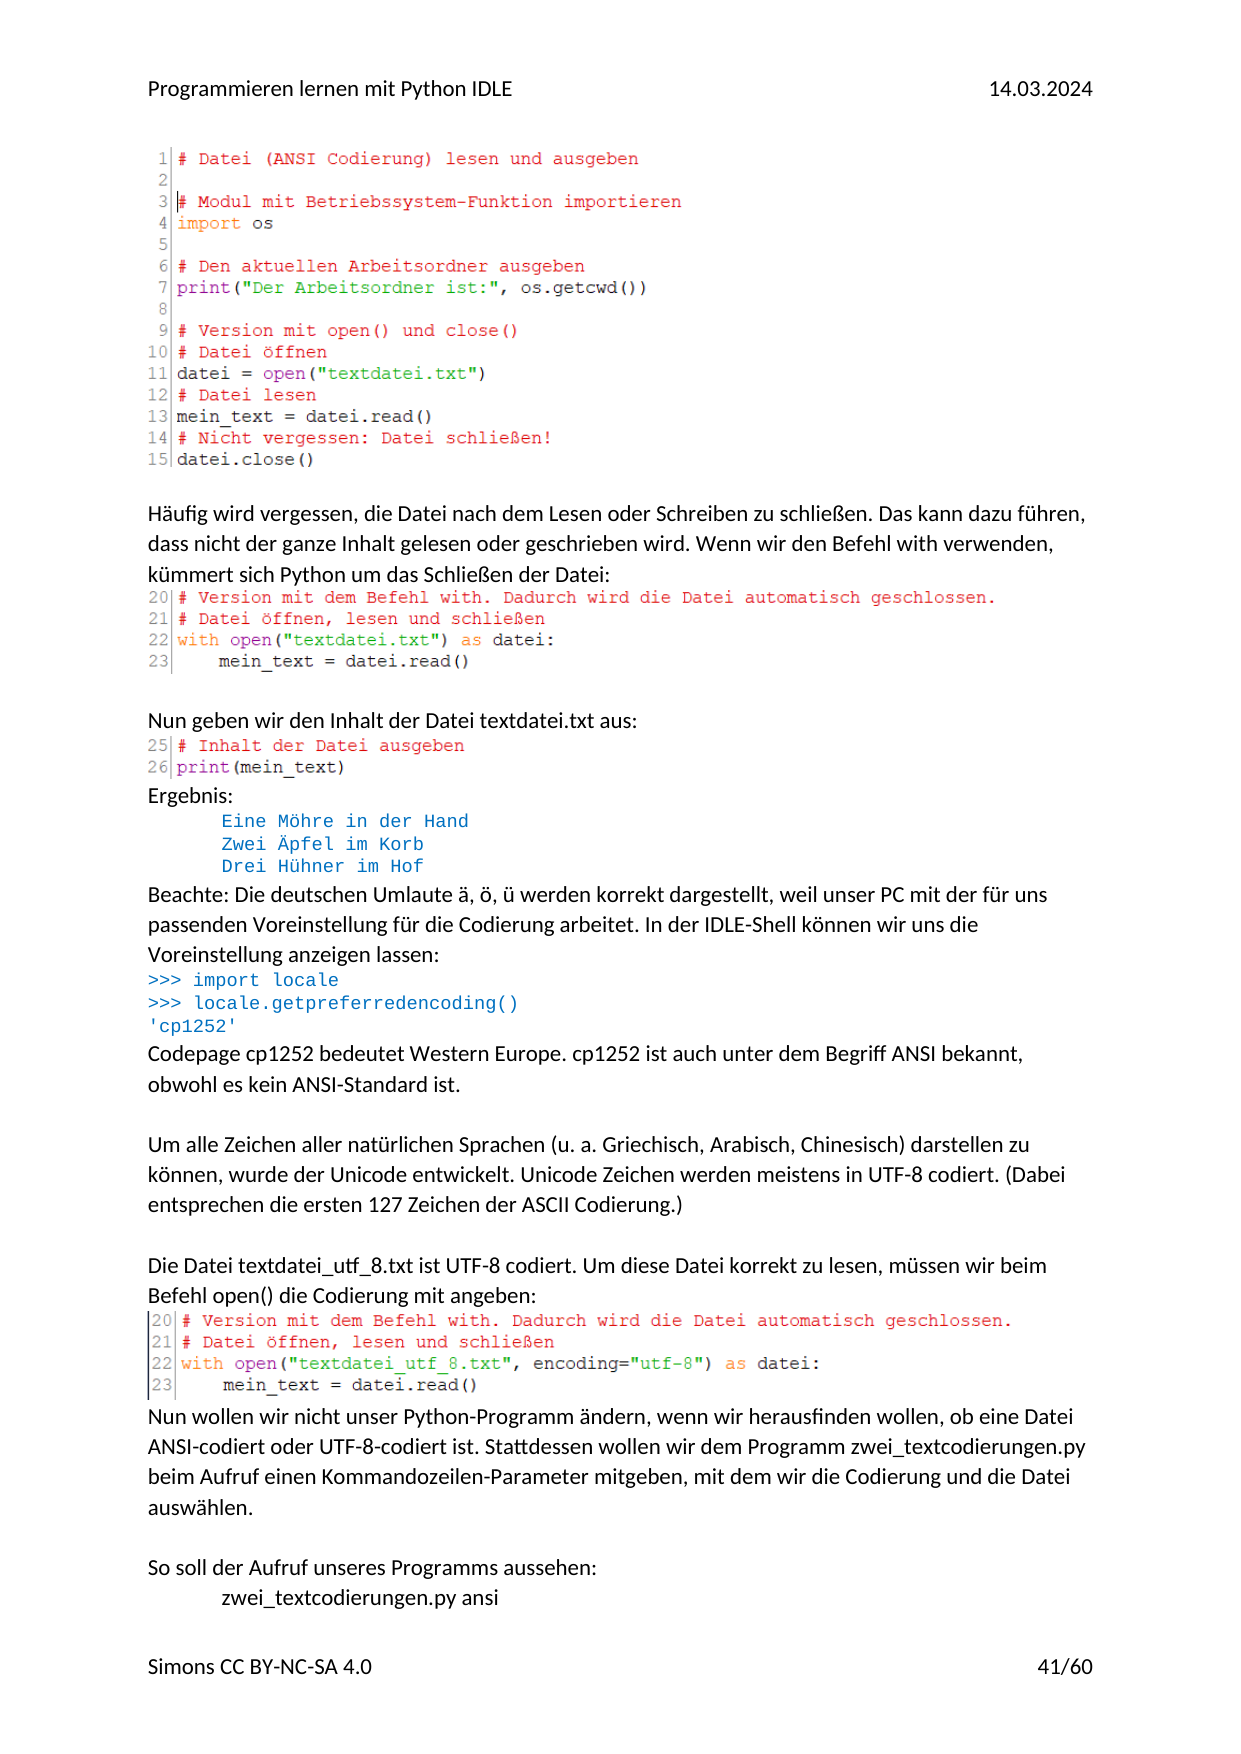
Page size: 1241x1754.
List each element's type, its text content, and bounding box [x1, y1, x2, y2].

text zwei_textcodierungen.py ansi [148, 1583, 1092, 1611]
text Codepage cp1252 bedeutet Western Europe. cp1252 ist auch unter dem Begriff ANSI bekannt, obwohl es kein ANSI-Standard ist. [148, 1039, 1092, 1098]
picture [147, 736, 501, 779]
text Zwei Äpfel im Korb [221, 834, 1092, 856]
picture [147, 147, 728, 467]
text Ergebnis: [148, 781, 1092, 809]
text 'cp1252' [148, 1017, 1092, 1038]
text Nun geben wir den Inhalt der Datei textdatei.txt aus: [148, 706, 1092, 734]
text Beachte: Die deutschen Umlaute ä, ö, ü werden korrekt dargestellt, weil unser PC mit der für uns passenden Voreinstellung für die Codierung arbeitet. In der IDLE-Shell können wir uns die Voreinstellung anzeigen lassen: [148, 880, 1092, 968]
text Drei Hühner im Hof [221, 857, 1092, 878]
picture [147, 590, 1014, 674]
picture [147, 1311, 1021, 1400]
text Nun wollen wir nicht unser Python-Programm ändern, wenn wir herausfinden wollen, ob eine Datei ANSI-codiert oder UTF-8-codiert ist. Stattdessen wollen wir dem Programm zwei_textcodierungen.py beim Aufruf einen Kommandozeilen-Parameter mitgeben, mit dem wir die Codierung und die Datei auswählen. [148, 1402, 1092, 1521]
text >>> locale.getpreferredencoding() [148, 994, 1092, 1015]
text >>> import locale [148, 971, 1092, 992]
text Eine Möhre in der Hand [221, 811, 1092, 833]
text So soll der Aufruf unseres Programms aussehen: [148, 1553, 1092, 1581]
text Häufig wird vergessen, die Datei nach dem Lesen oder Schreiben zu schließen. Das kann dazu führen, dass nicht der ganze Inhalt gelesen oder geschrieben wird. Wenn wir den Befehl with verwenden, kümmert sich Python um das Schließen der Datei: [148, 499, 1092, 588]
text Die Datei textdatei_utf_8.txt ist UTF-8 codiert. Um diese Datei korrekt zu lesen, müssen wir beim Befehl open() die Codierung mit angeben: [148, 1251, 1092, 1309]
text Um alle Zeichen aller natürlichen Sprachen (u. a. Griechisch, Arabisch, Chinesisch) darstellen zu können, wurde der Unicode entwickelt. Unicode Zeichen werden meistens in UTF-8 codiert. (Dabei entsprechen die ersten 127 Zeichen der ASCII Codierung.) [148, 1130, 1092, 1218]
